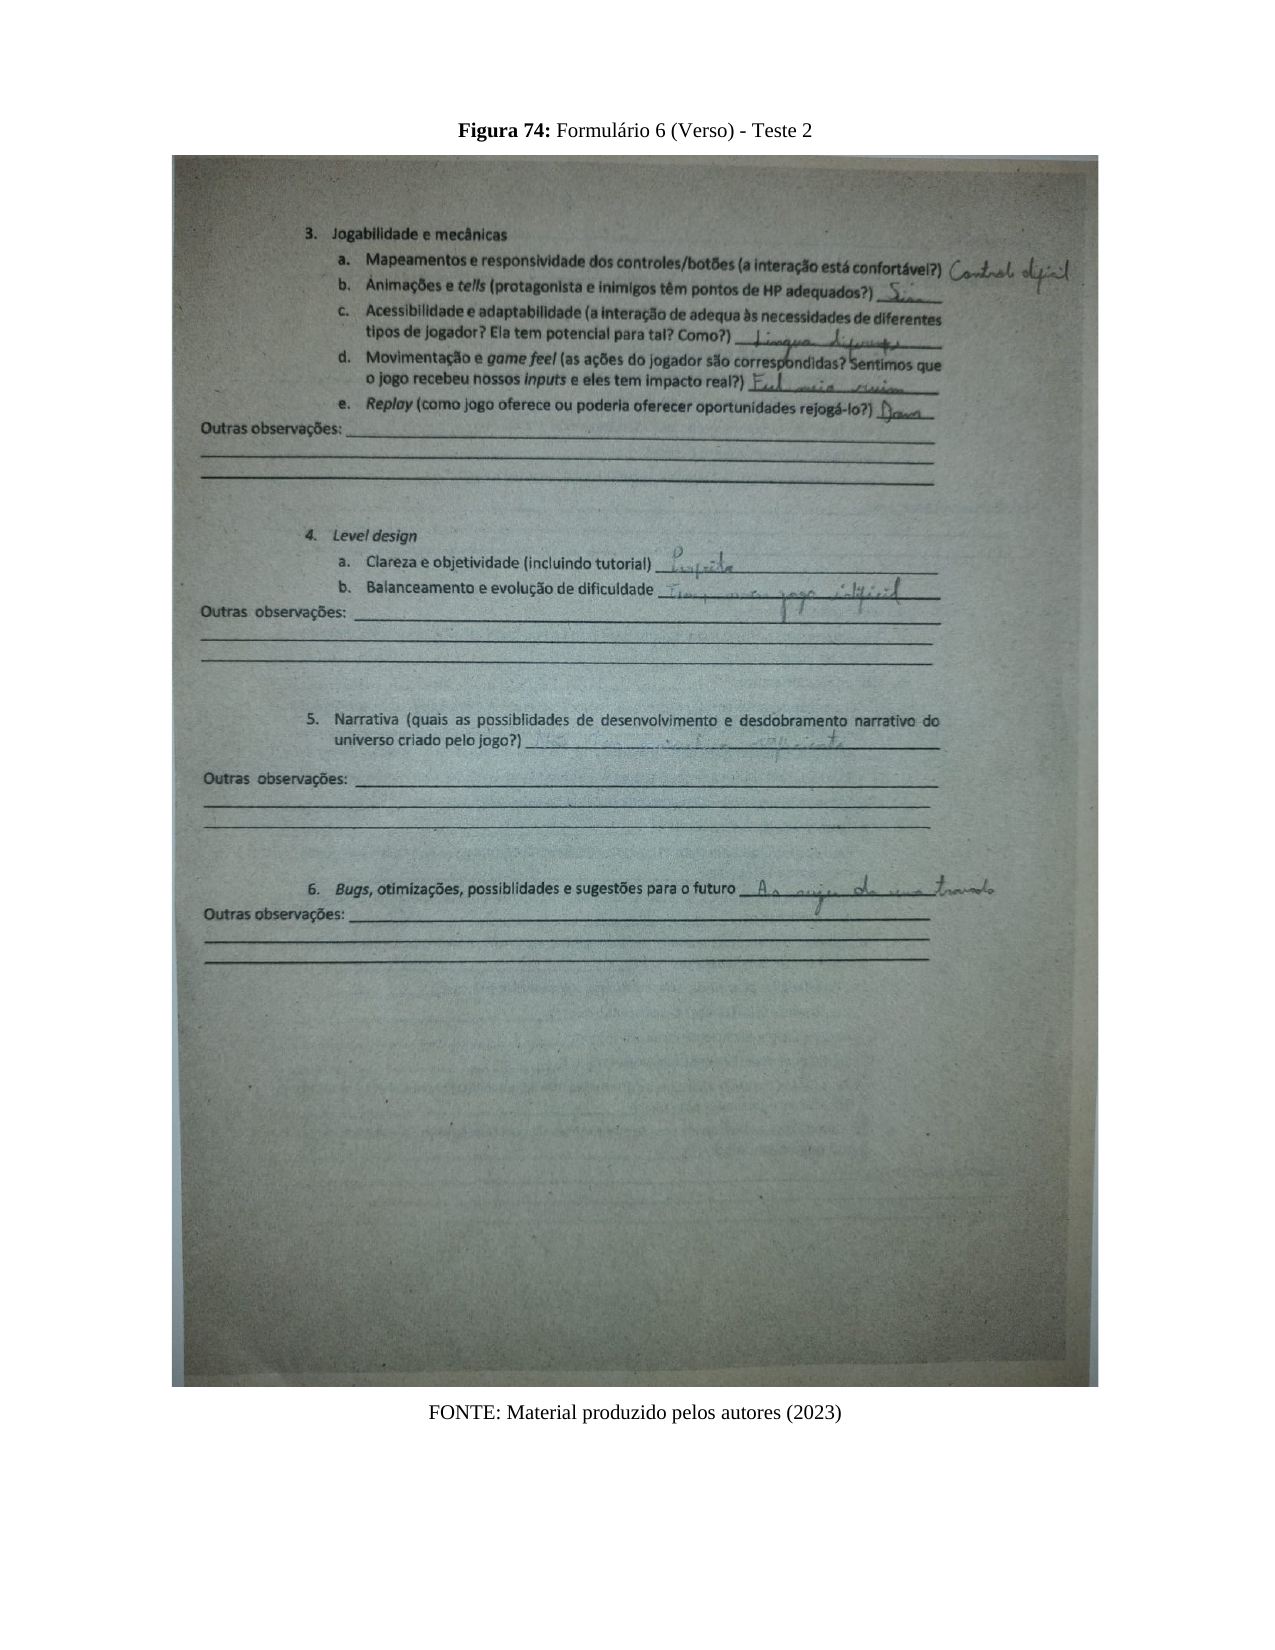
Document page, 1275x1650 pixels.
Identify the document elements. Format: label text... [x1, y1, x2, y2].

picture [171, 155, 1099, 1387]
text FONTE: Material produzido pelos autores (2023) [118, 1400, 1152, 1424]
